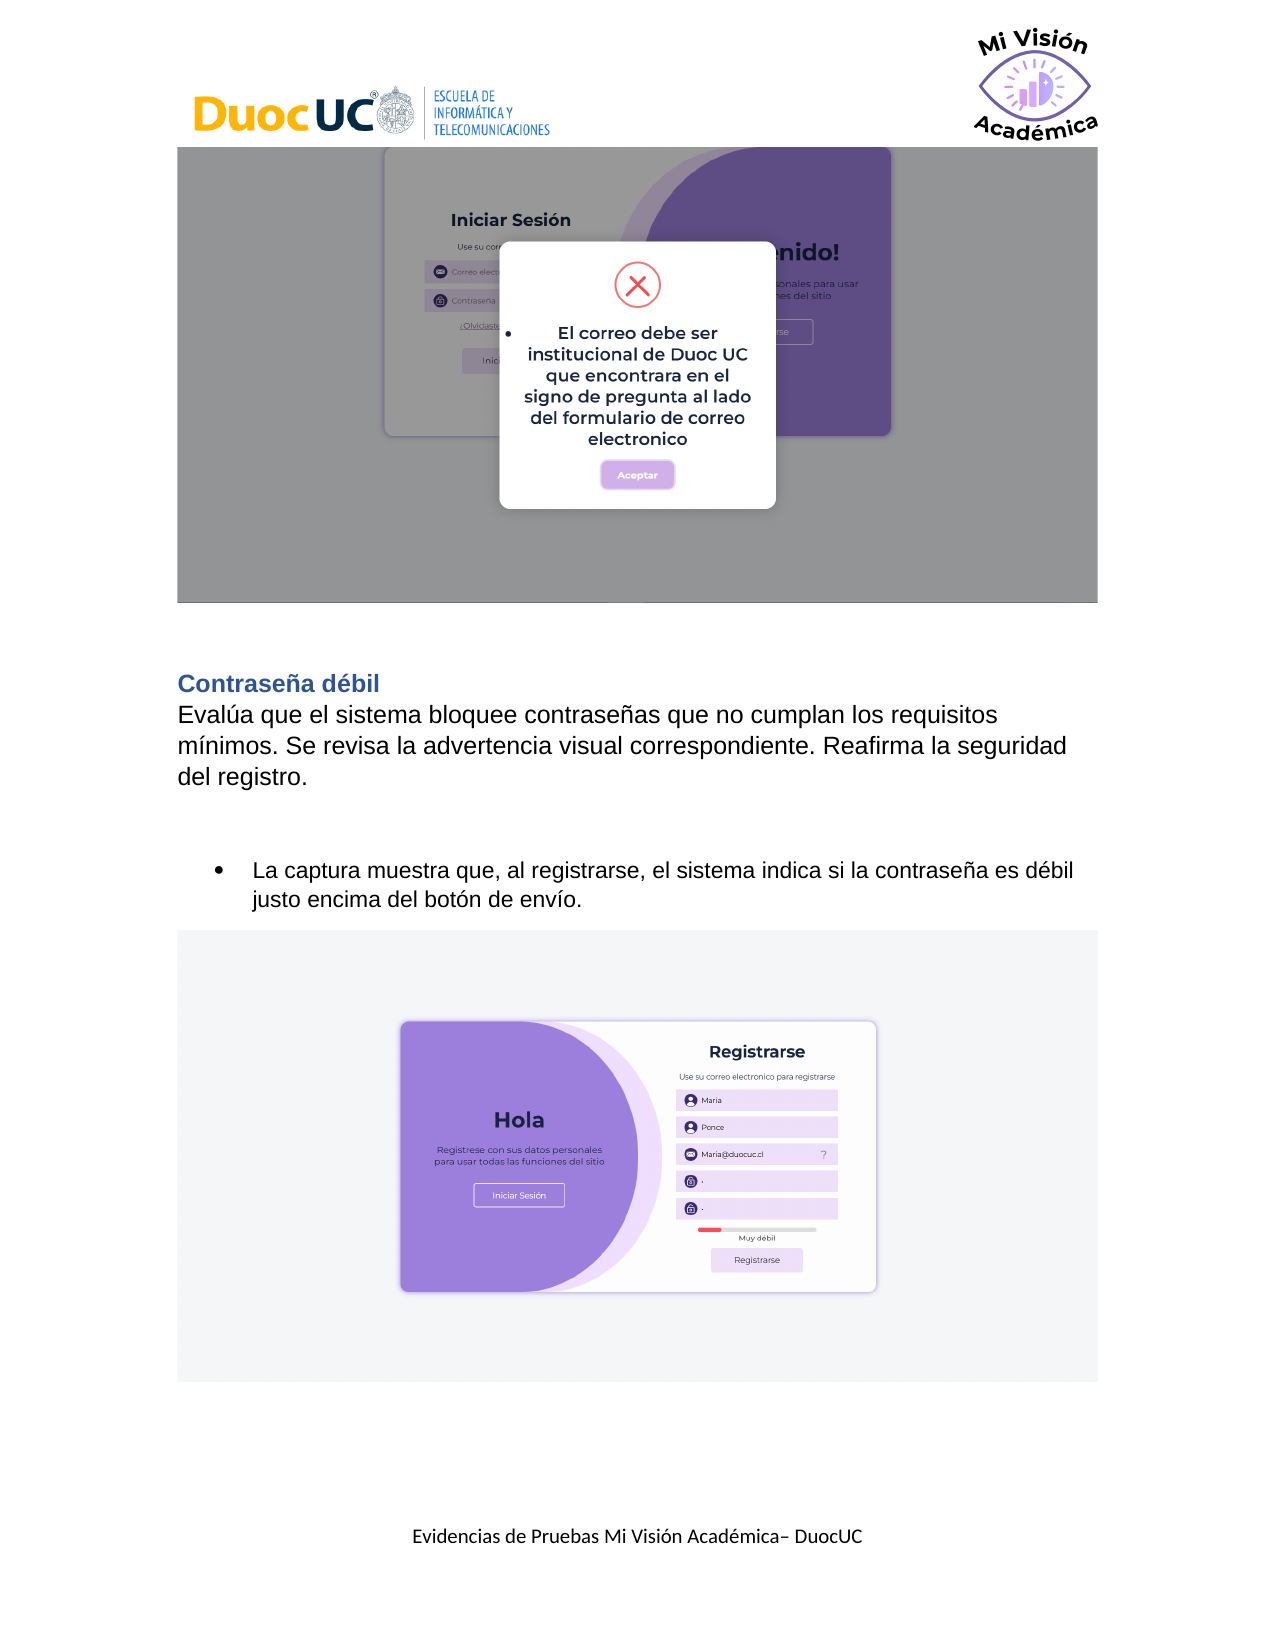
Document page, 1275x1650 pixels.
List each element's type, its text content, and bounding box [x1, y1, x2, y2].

subtitle Contraseña débil [177, 669, 1098, 697]
text Evalúa que el sistema bloquee contraseñas que no cumplan los requisitos mínimos. Se revisa la advertencia visual correspondiente. Reafirma la seguridad del registro. [177, 700, 1098, 791]
picture [177, 147, 1098, 603]
list La captura muestra que, al registrarse, el sistema indica si la contraseña es débil justo encima del botón de envío. [215, 857, 1098, 912]
picture [973, 22, 1098, 146]
picture [177, 54, 561, 146]
picture [177, 930, 1098, 1382]
